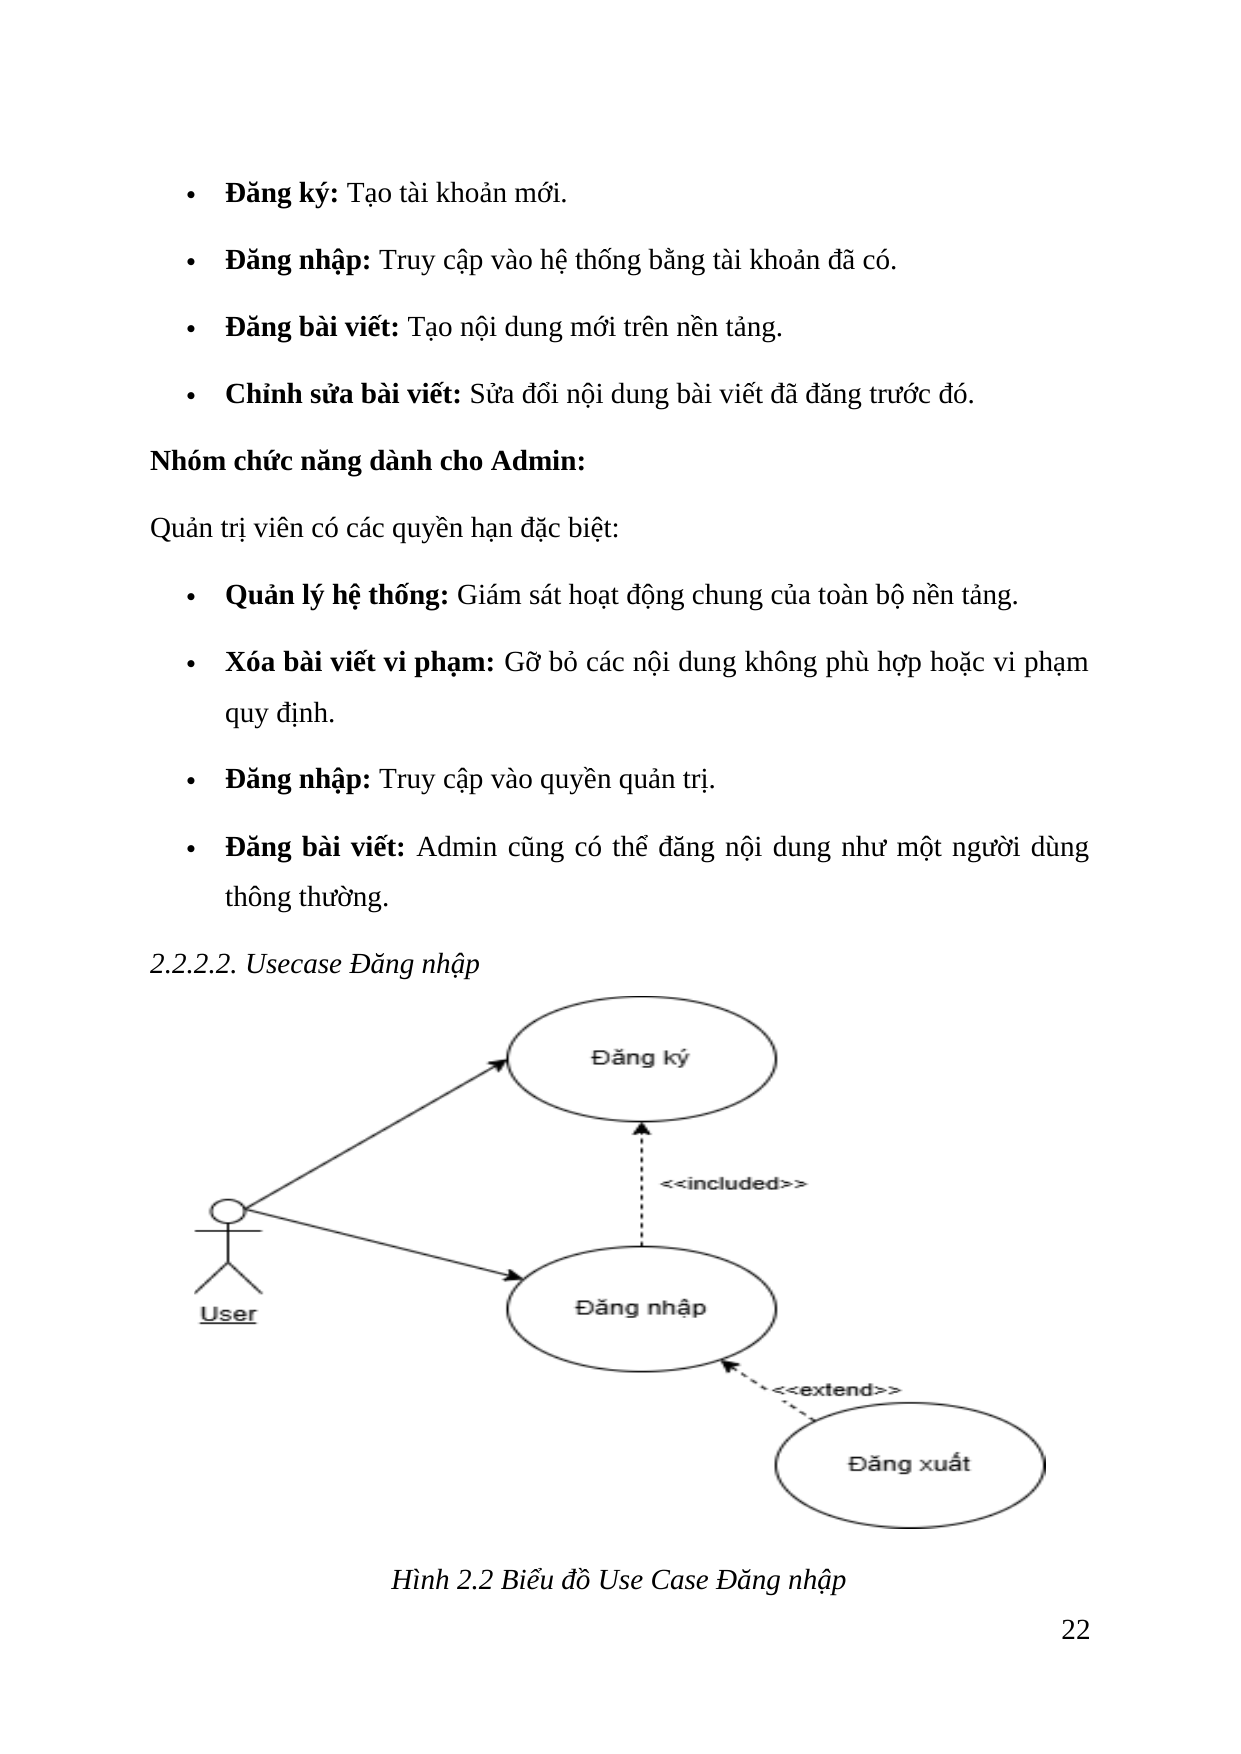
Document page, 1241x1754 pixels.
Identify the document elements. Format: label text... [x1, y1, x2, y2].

subtitle Hình 2.2 Biểu đồ Use Case Đăng nhập [150, 1562, 1090, 1596]
list Đăng ký: Tạo tài khoản mới. [187, 176, 1090, 209]
list Xóa bài viết vi phạm: Gỡ bỏ các nội dung không phù hợp hoặc vi phạm quy định. [187, 644, 1090, 728]
text Nhóm chức năng dành cho Admin: [150, 443, 1090, 477]
list Chỉnh sửa bài viết: Sửa đổi nội dung bài viết đã đăng trước đó. [187, 376, 1090, 410]
text Quản trị viên có các quyền hạn đặc biệt: [150, 510, 1090, 544]
list Đăng bài viết: Admin cũng có thể đăng nội dung như một người dùng thông thường. [187, 829, 1090, 912]
list Đăng nhập: Truy cập vào quyền quản trị. [187, 762, 1090, 795]
subtitle 2.2.2.2. Usecase Đăng nhập [150, 946, 1090, 979]
list Đăng bài viết: Tạo nội dung mới trên nền tảng. [187, 309, 1090, 343]
list Quản lý hệ thống: Giám sát hoạt động chung của toàn bộ nền tảng. [187, 577, 1090, 611]
picture [194, 996, 1046, 1529]
list Đăng nhập: Truy cập vào hệ thống bằng tài khoản đã có. [187, 242, 1090, 276]
